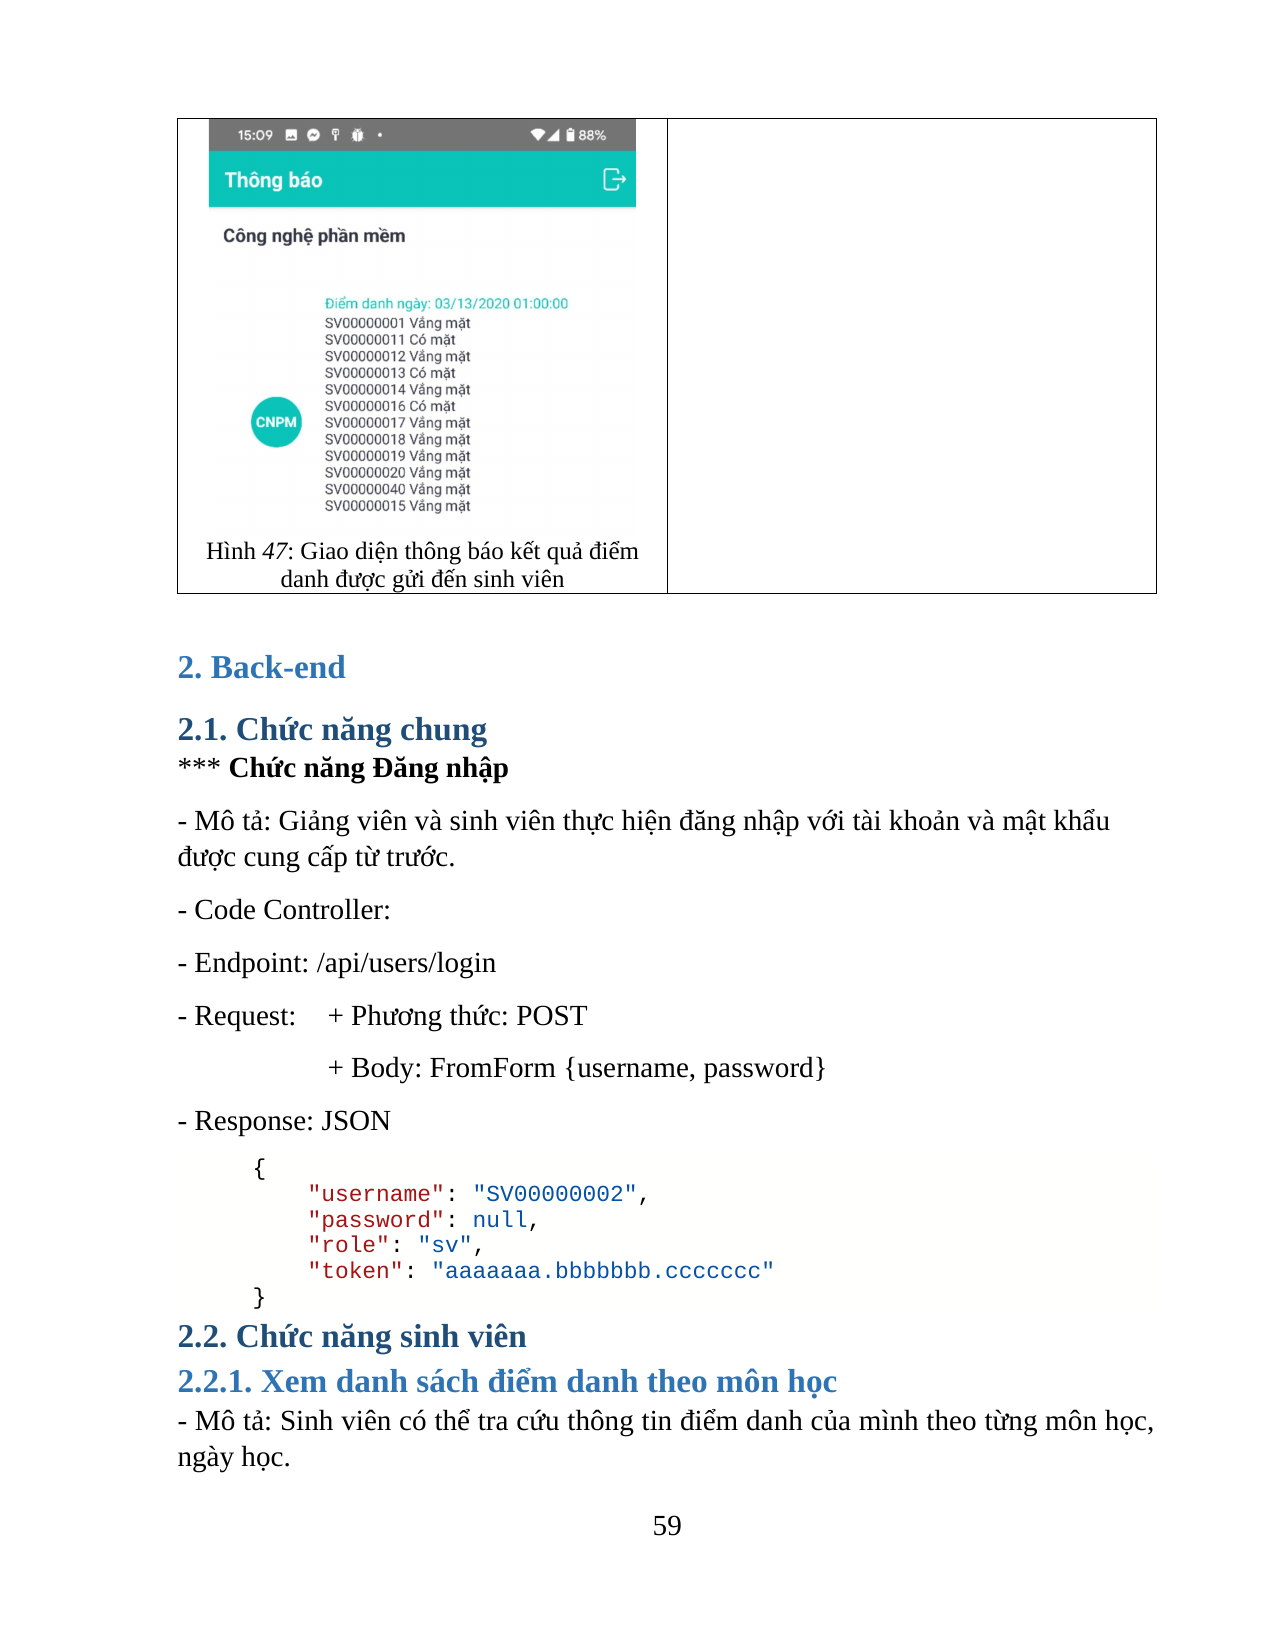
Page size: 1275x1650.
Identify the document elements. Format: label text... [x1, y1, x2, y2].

text "password": null, [177, 1208, 1157, 1234]
table_cell [668, 119, 1156, 593]
text - Code Controller: [177, 892, 1157, 926]
text "username": "SV00000002", [177, 1182, 1157, 1208]
text "token": "aaaaaaa.bbbbbbb.ccccccc" [177, 1260, 1157, 1286]
text - Endpoint: /api/users/login [177, 945, 1157, 978]
picture [208, 119, 636, 536]
text - Mô tả: Sinh viên có thể tra cứu thông tin điểm danh của mình theo từng môn học, ngày học. [177, 1403, 1157, 1472]
text - Mô tả: Giảng viên và sinh viên thực hiện đăng nhập với tài khoản và mật khẩu được cung cấp từ trước. [177, 803, 1157, 873]
text *** Chức năng Đăng nhập [177, 750, 1157, 784]
text } [177, 1286, 1157, 1312]
text { [177, 1156, 1157, 1182]
subtitle 2.2. Chức năng sinh viên [177, 1316, 1157, 1354]
subtitle 2.1. Chức năng chung [177, 709, 1157, 747]
text "role": "sv", [177, 1234, 1157, 1260]
table_cell Hình 4.27: Giao diện thông báo kết quả điểm danh được gửi đến sinh viên [178, 119, 667, 593]
text - Request: + Phương thức: POST [177, 998, 1157, 1031]
subtitle 2.2.1. Xem danh sách điểm danh theo môn học [177, 1361, 1157, 1400]
subtitle 2. Back-end [177, 647, 1157, 686]
text + Body: FromForm {username, password} [252, 1050, 1157, 1084]
text - Response: JSON [177, 1103, 1157, 1137]
